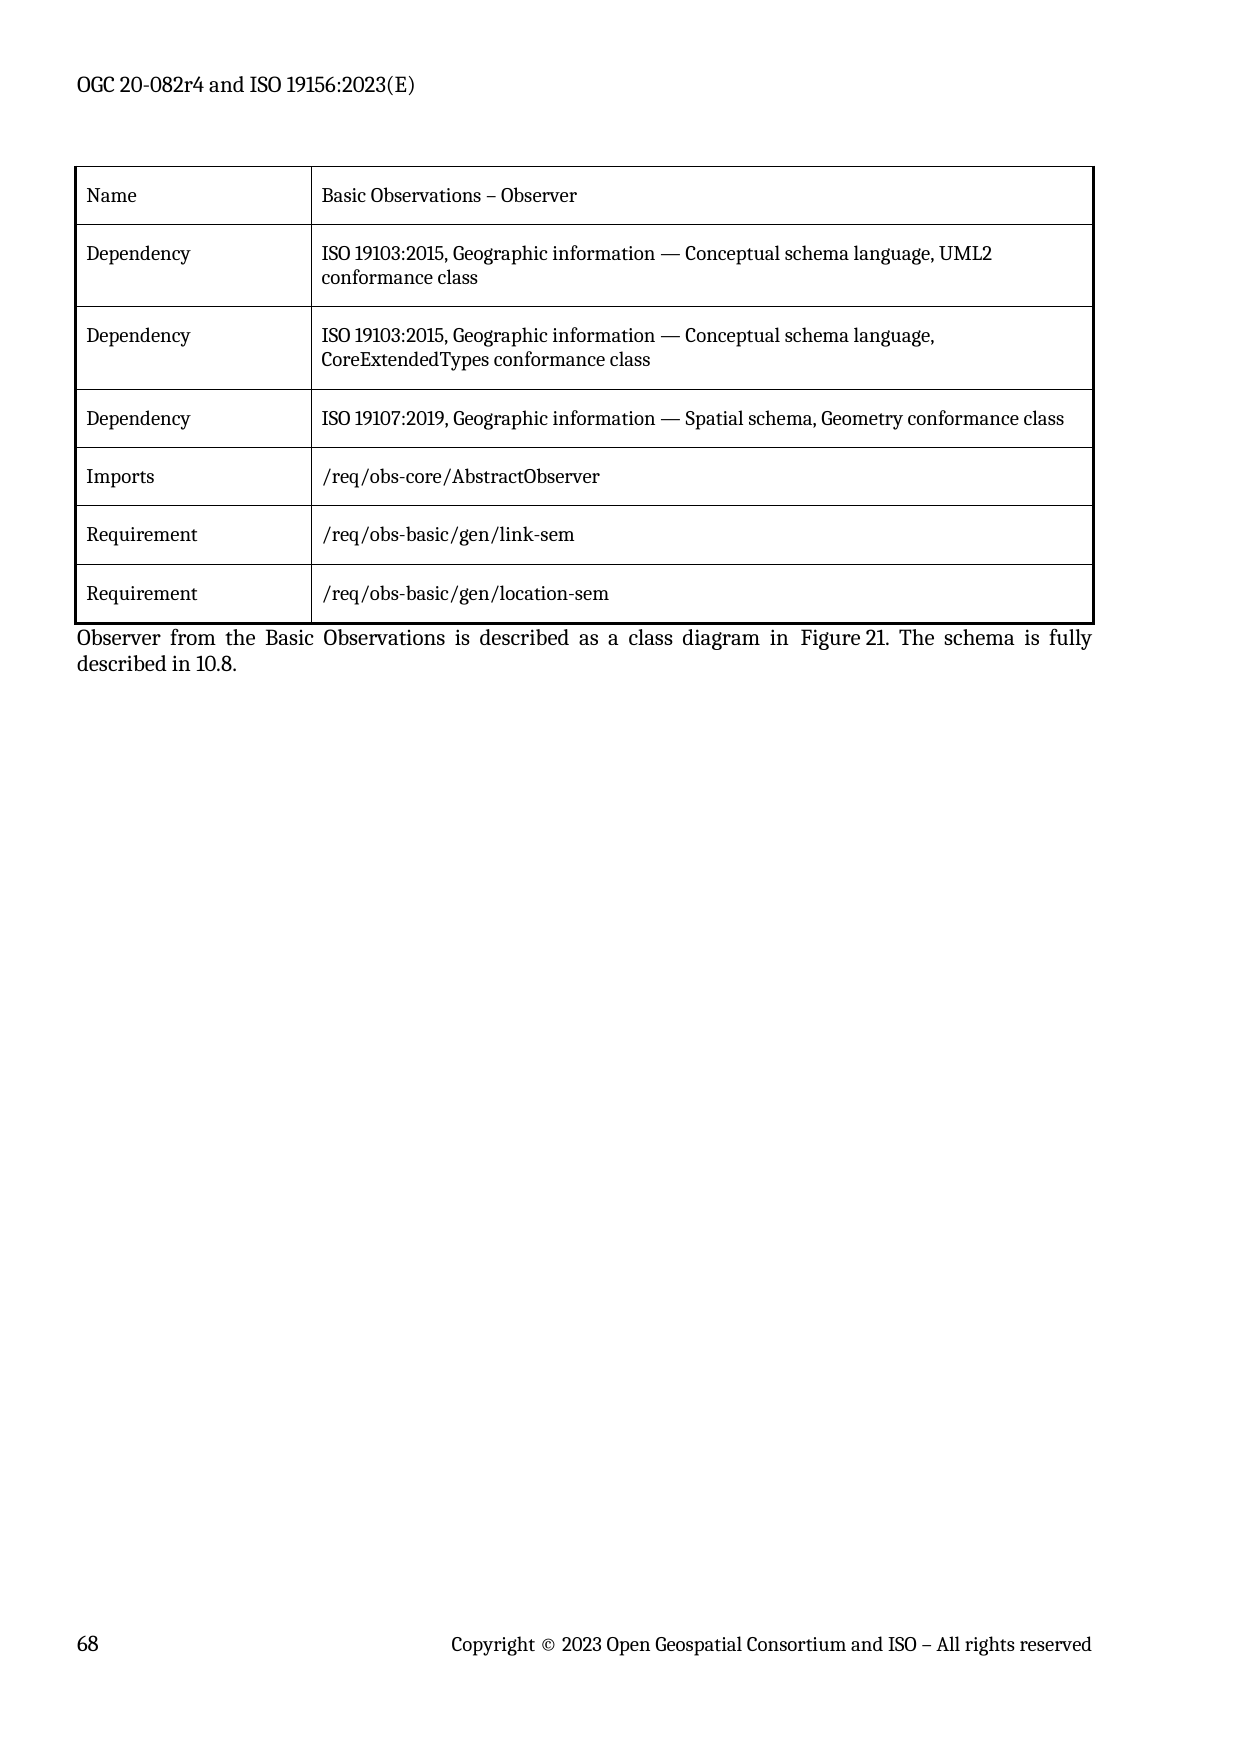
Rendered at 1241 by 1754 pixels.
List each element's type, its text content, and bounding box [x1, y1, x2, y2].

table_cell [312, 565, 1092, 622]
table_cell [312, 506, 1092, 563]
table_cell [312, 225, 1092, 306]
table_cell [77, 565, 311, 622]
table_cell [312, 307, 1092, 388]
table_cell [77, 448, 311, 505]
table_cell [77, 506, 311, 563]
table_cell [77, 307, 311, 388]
text Observer from the Basic Observations is described as a class diagram in Figure 21. The schema is fully described in 10.8. [77, 625, 1092, 678]
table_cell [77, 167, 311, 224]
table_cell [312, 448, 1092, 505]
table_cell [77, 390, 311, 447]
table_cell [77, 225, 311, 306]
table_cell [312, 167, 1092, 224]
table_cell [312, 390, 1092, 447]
